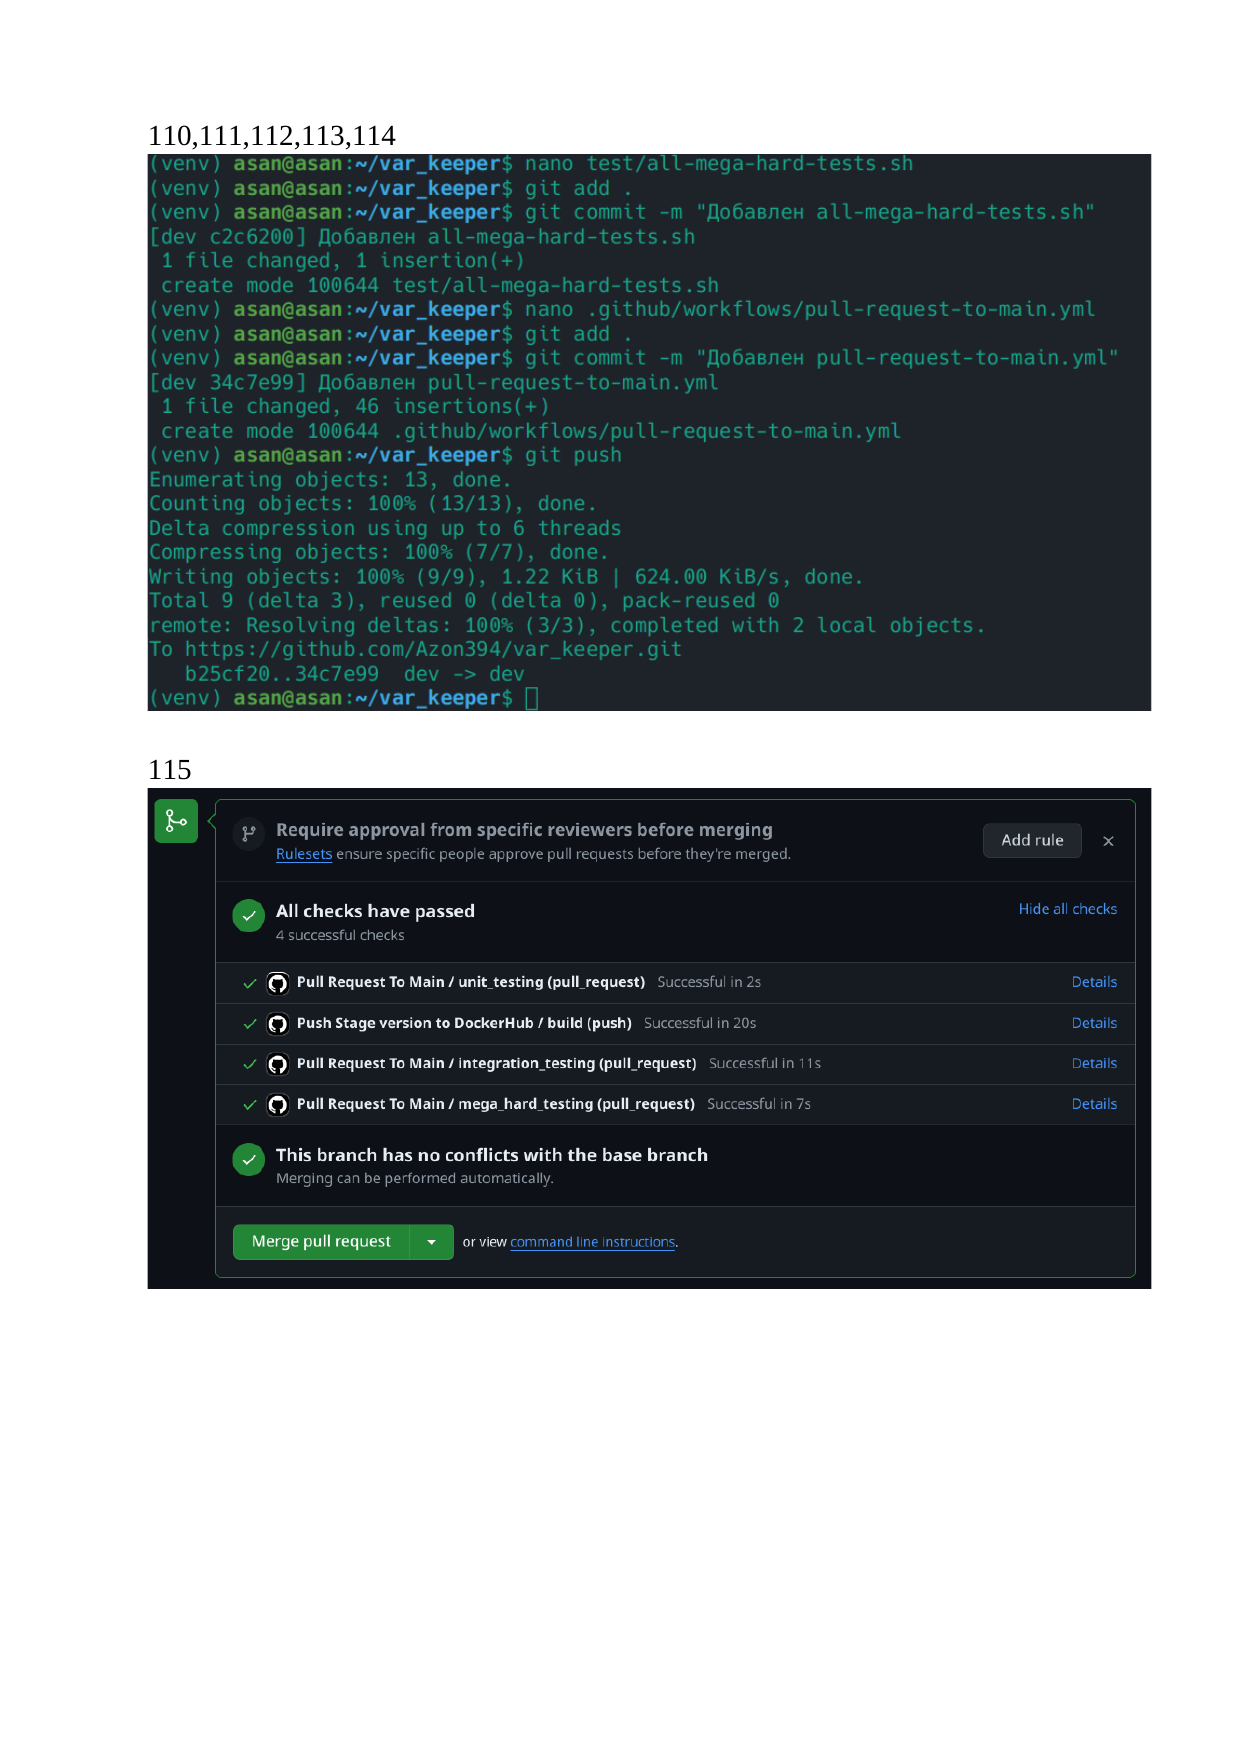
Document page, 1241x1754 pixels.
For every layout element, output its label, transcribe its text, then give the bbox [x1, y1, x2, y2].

list 110,111,112,113,114 [148, 118, 1152, 152]
list 115 [148, 752, 1152, 786]
picture [147, 154, 1152, 711]
picture [147, 788, 1152, 1289]
